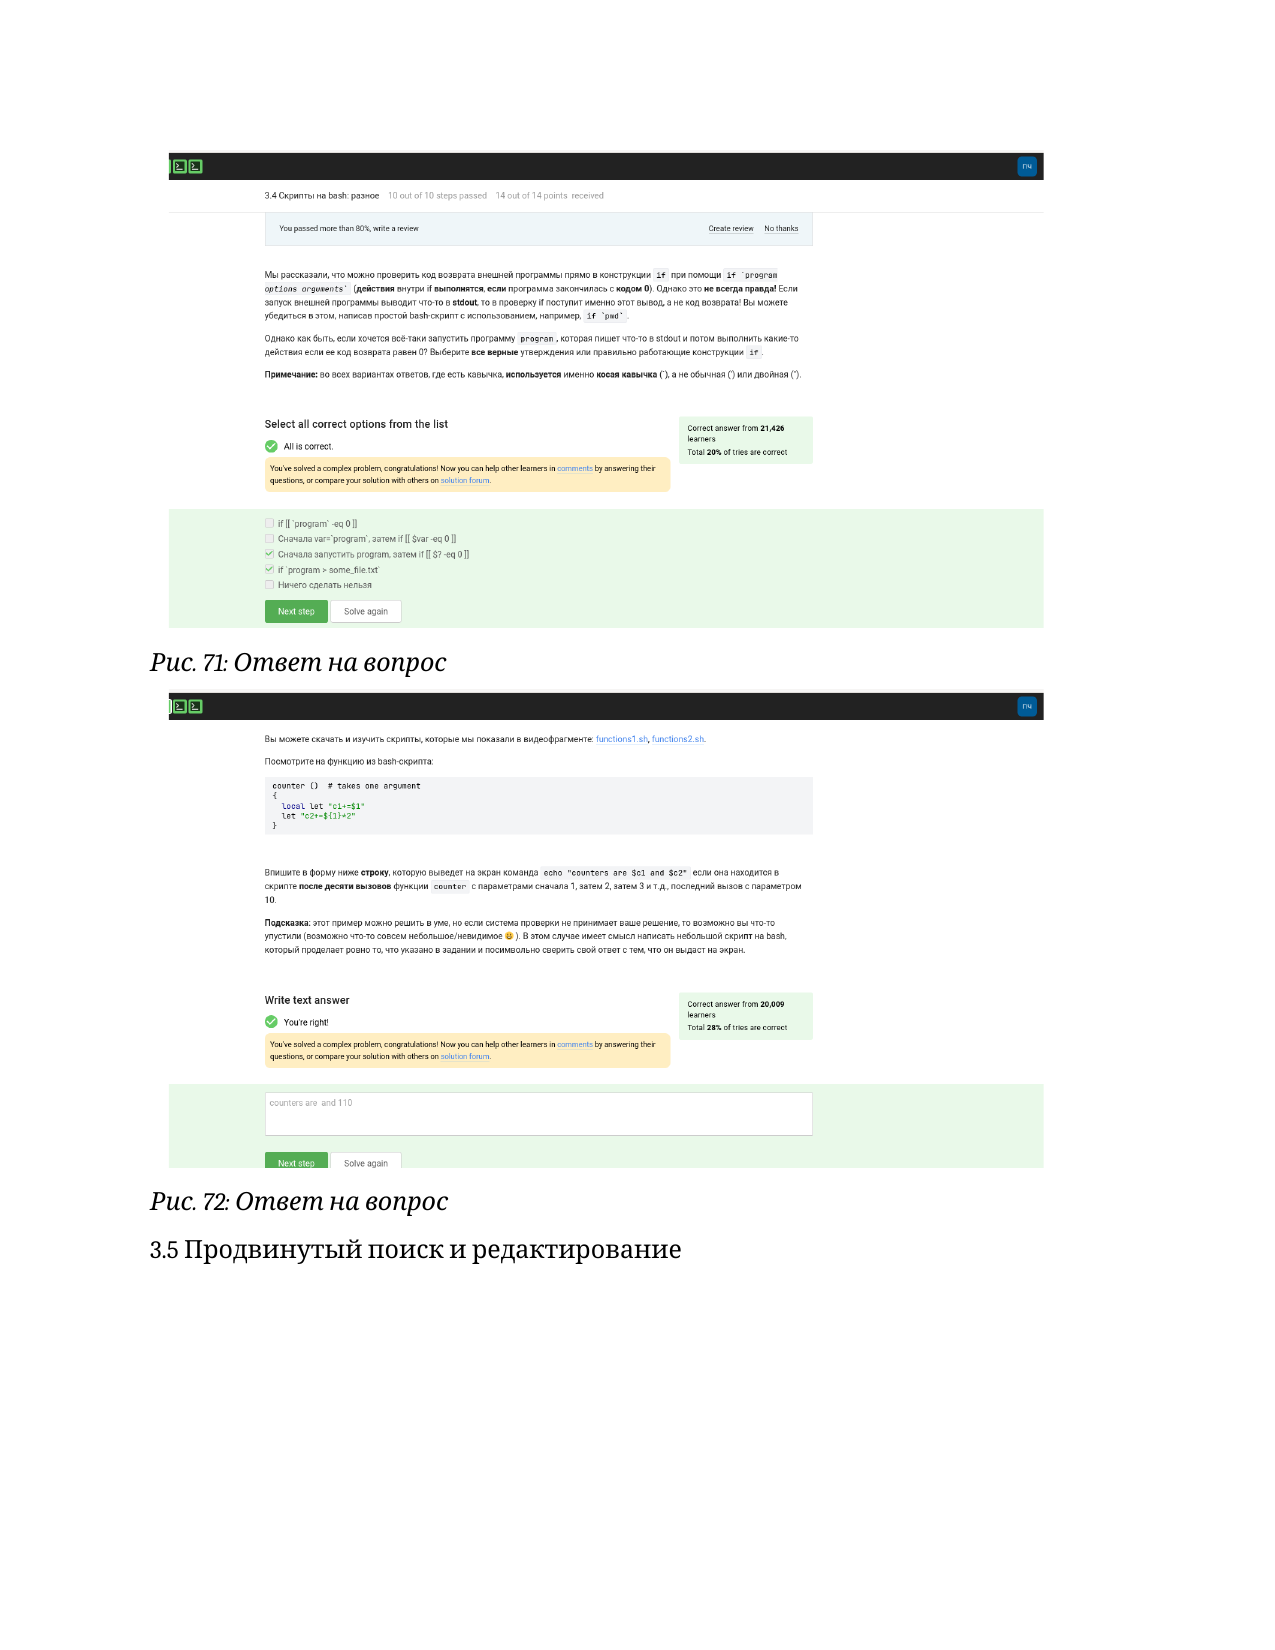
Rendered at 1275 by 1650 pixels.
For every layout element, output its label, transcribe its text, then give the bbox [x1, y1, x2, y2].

text Рис. 72: Ответ на вопрос [150, 1188, 1125, 1217]
picture [168, 150, 1044, 628]
text 3.5 Продвинутый поиск и редактирование [150, 1236, 1125, 1264]
text Рис. 71: Ответ на вопрос [150, 648, 1125, 677]
picture [168, 689, 1044, 1168]
